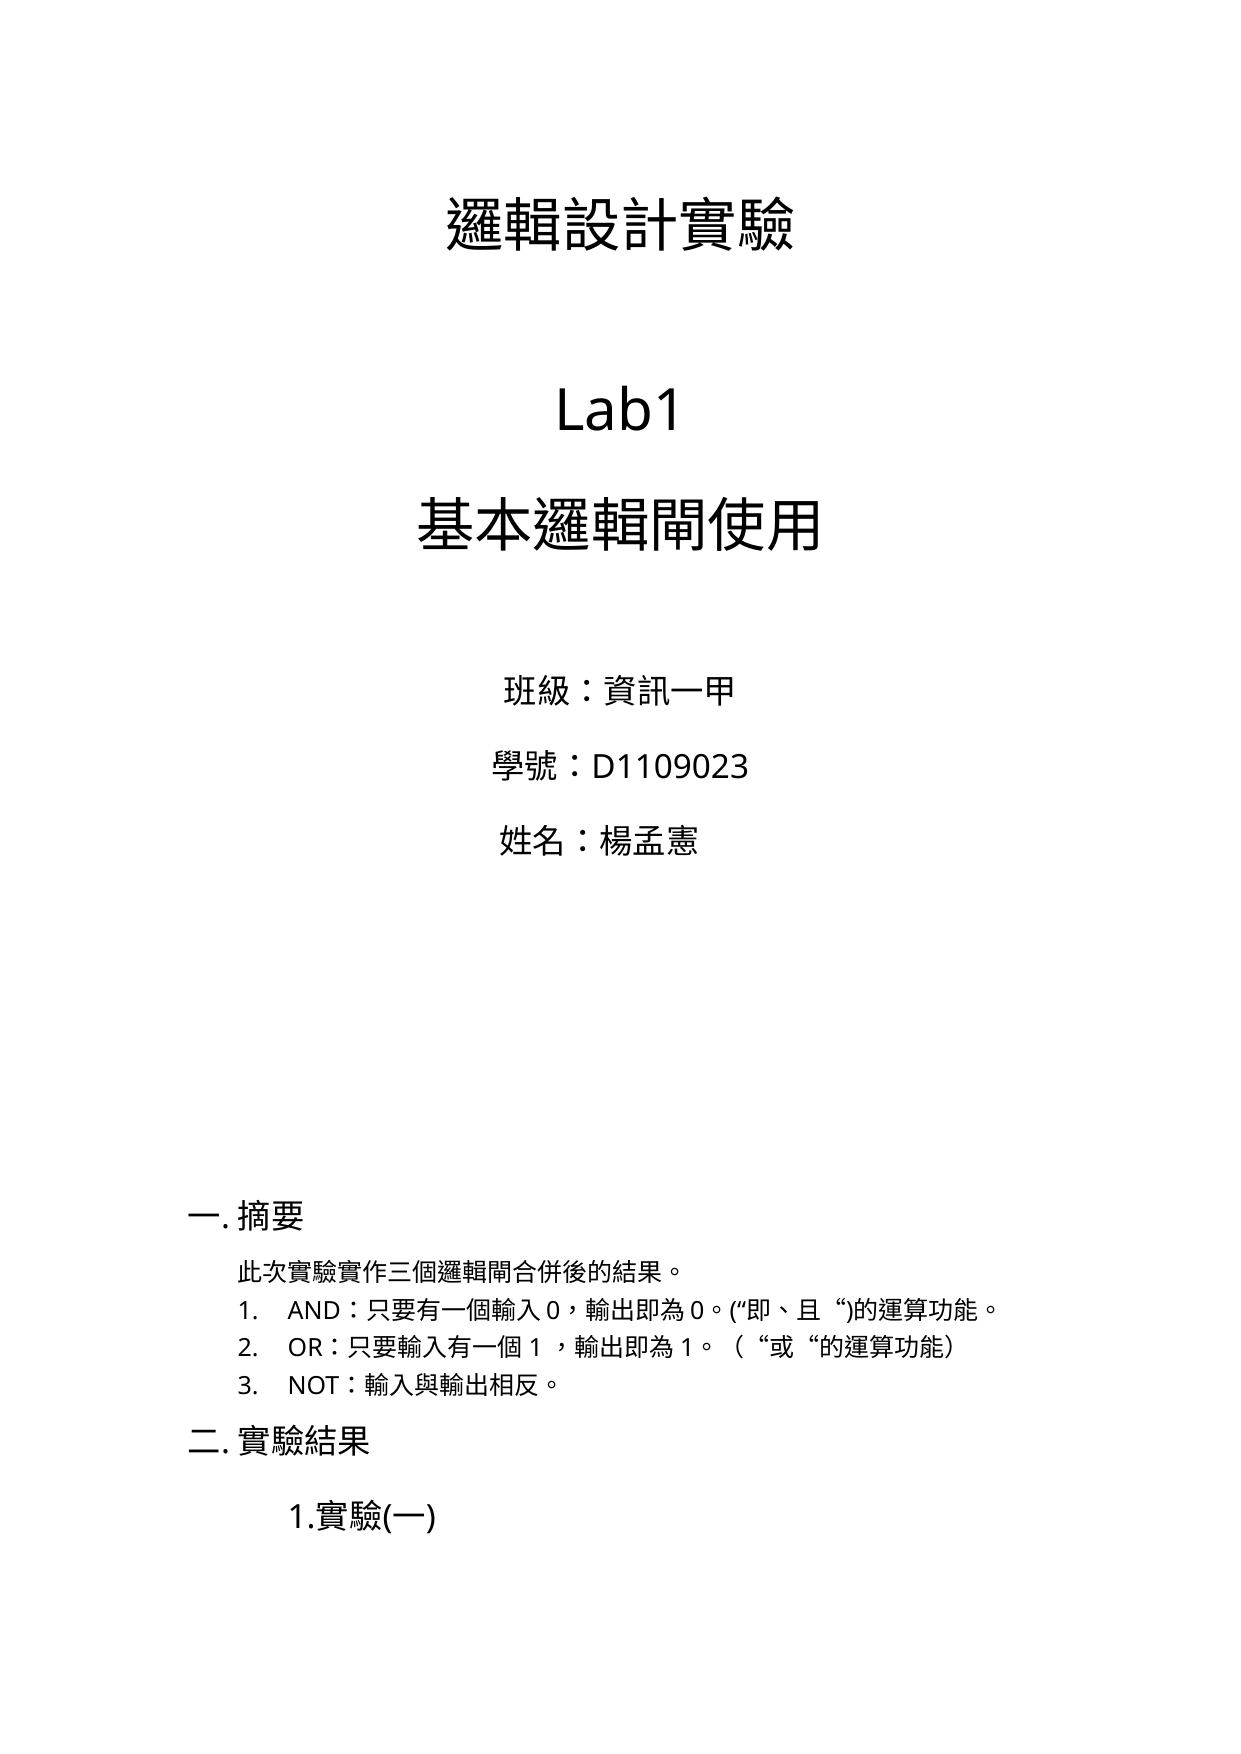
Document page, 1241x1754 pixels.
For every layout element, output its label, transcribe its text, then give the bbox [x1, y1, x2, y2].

list NOT：輸入與輸出相反。 [237, 1364, 1053, 1402]
list AND：只要有一個輸入0，輸出即為0。(“即、且“)的運算功能。 [237, 1289, 1053, 1327]
text Lab1 [187, 352, 1053, 464]
text 基本邏輯閘使用 [187, 464, 1053, 577]
list 摘要 [187, 1177, 1053, 1252]
list 1.實驗(一) [287, 1477, 1053, 1552]
list 實驗結果 [187, 1402, 1053, 1477]
text 邏輯設計實驗 [187, 164, 1053, 277]
list OR：只要輸入有一個 1 ，輸出即為 1。（“或“的運算功能） [237, 1327, 1053, 1364]
text 姓名：楊孟憲 [187, 802, 1011, 877]
text 學號：D1109023 [187, 727, 1053, 802]
text 此次實驗實作三個邏輯閘合併後的結果。 [237, 1252, 1053, 1289]
text 班級：資訊一甲 [187, 652, 1053, 727]
